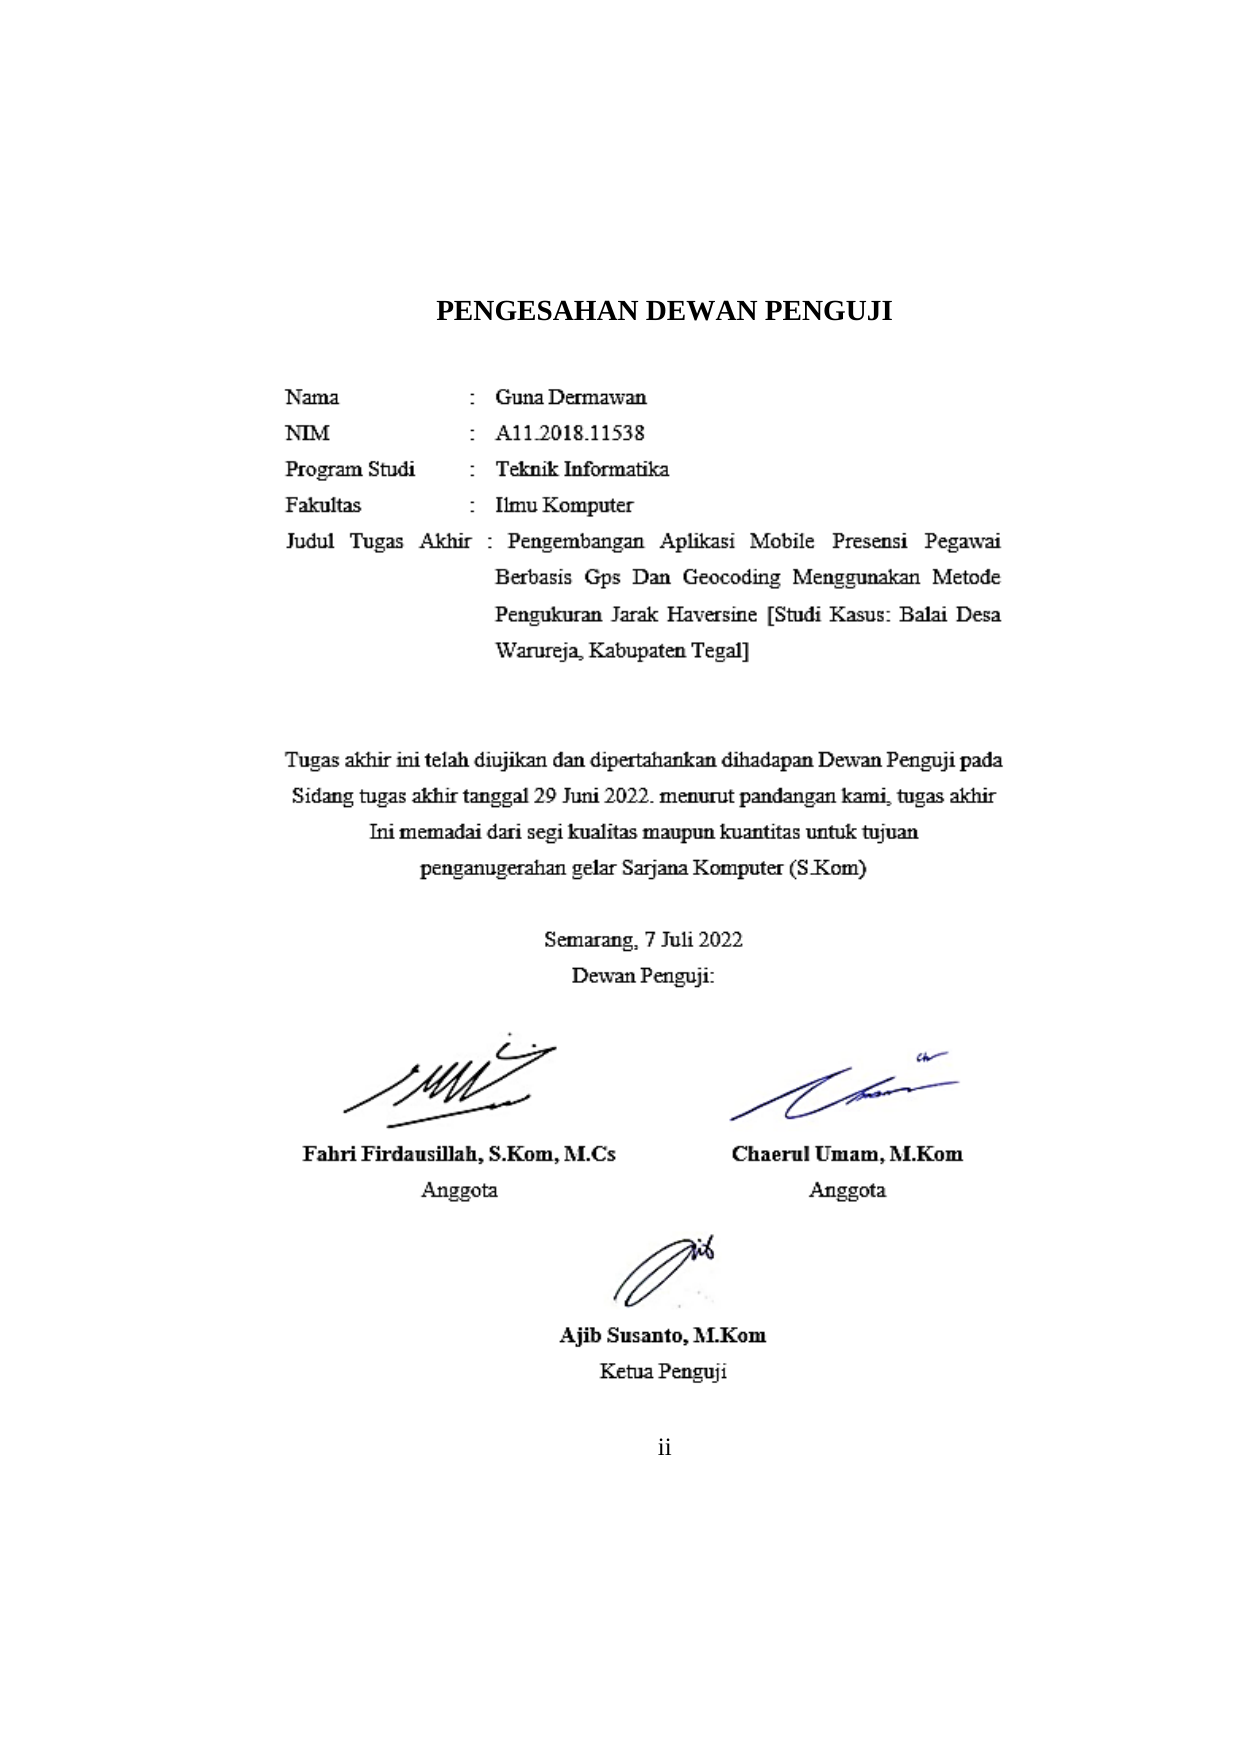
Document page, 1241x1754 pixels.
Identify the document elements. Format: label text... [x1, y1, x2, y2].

picture [82, 337, 1146, 1431]
subtitle PENGESAHAN DEWAN PENGUJI [236, 293, 1093, 327]
